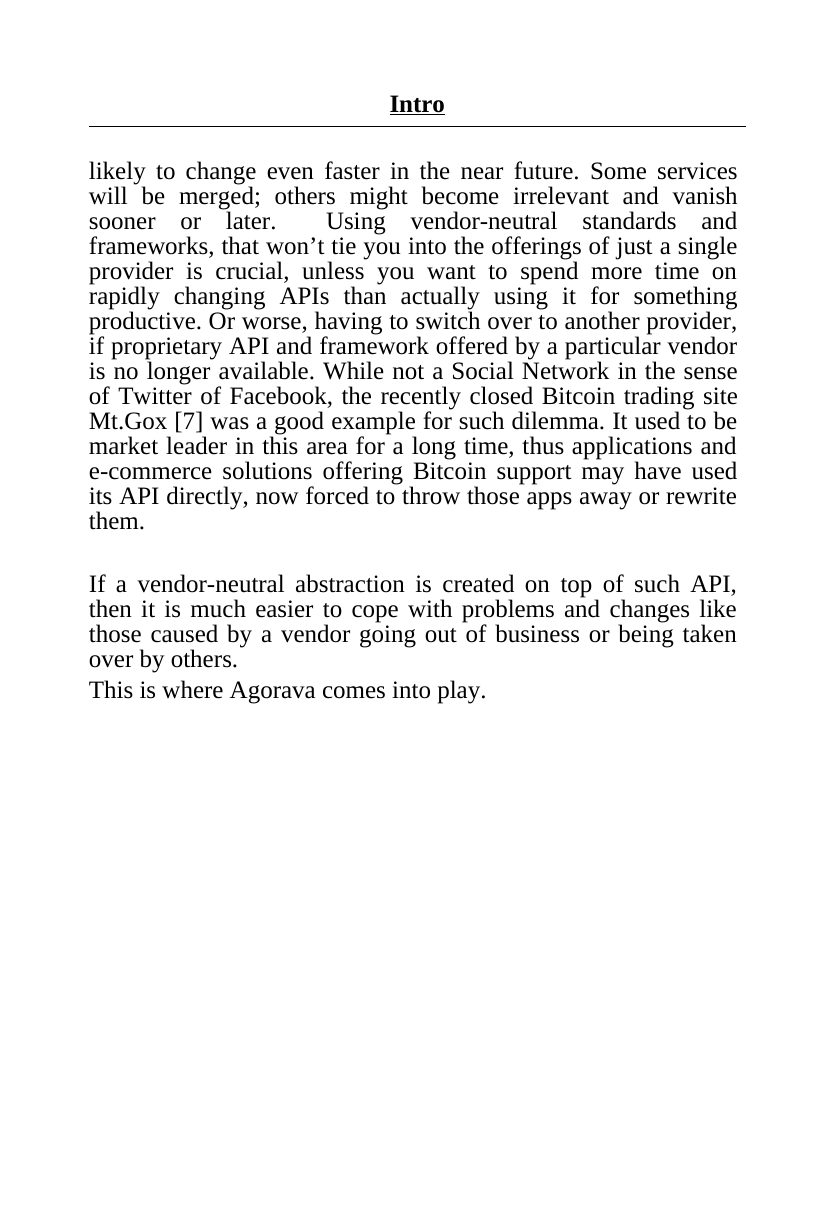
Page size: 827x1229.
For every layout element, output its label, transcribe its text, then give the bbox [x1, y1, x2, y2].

text If a vendor-neutral abstraction is created on top of such API, then it is much easier to cope with problems and changes like those caused by a vendor going out of business or being taken over by others. [89, 572, 738, 672]
text This is where Agorava comes into play. [89, 678, 738, 703]
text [89, 160, 738, 535]
